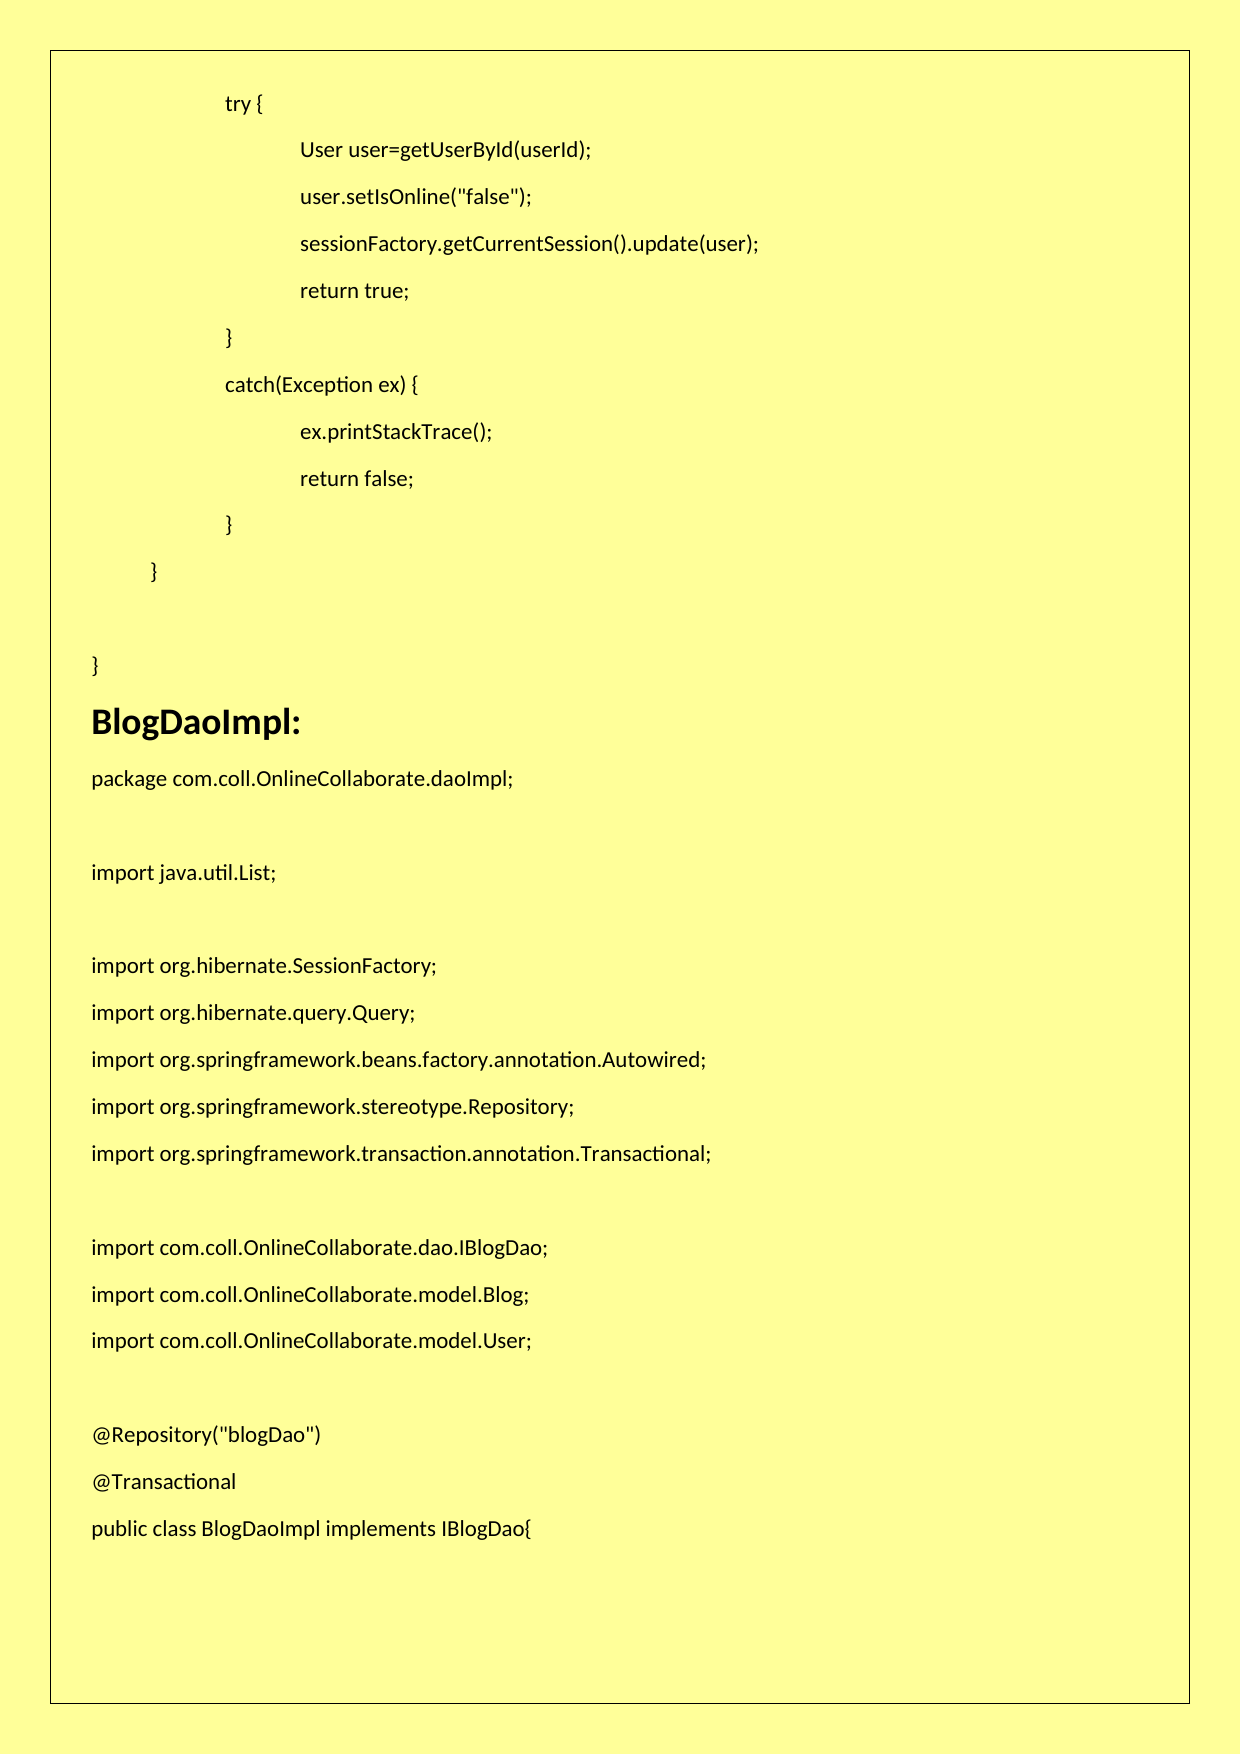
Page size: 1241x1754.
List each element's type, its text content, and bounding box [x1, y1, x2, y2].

text public class BlogDaoImpl implements IBlogDao{ [91, 1514, 1154, 1542]
text return true; [91, 276, 1154, 304]
text import org.hibernate.SessionFactory; [91, 952, 1154, 980]
text import java.util.List; [91, 858, 1154, 886]
text @Repository("blogDao") [91, 1420, 1154, 1448]
text User user=getUserById(userId); [91, 136, 1154, 163]
text try { [91, 89, 1154, 117]
text import org.springframework.stereotype.Repository; [91, 1092, 1154, 1120]
text return false; [91, 464, 1154, 492]
text sessionFactory.getCurrentSession().update(user); [91, 229, 1154, 257]
text import org.springframework.beans.factory.annotation.Autowired; [91, 1045, 1154, 1073]
text import org.hibernate.query.Query; [91, 998, 1154, 1027]
text import com.coll.OnlineCollaborate.model.Blog; [91, 1280, 1154, 1308]
text package com.coll.OnlineCollaborate.daoImpl; [91, 764, 1154, 792]
text import com.coll.OnlineCollaborate.dao.IBlogDao; [91, 1233, 1154, 1261]
text import com.coll.OnlineCollaborate.model.User; [91, 1327, 1154, 1355]
text catch(Exception ex) { [91, 370, 1154, 398]
text } [91, 511, 1154, 538]
text } [91, 557, 1154, 585]
text import org.springframework.transaction.annotation.Transactional; [91, 1139, 1154, 1167]
text BlogDaoImpl: [91, 698, 1154, 744]
text } [91, 323, 1154, 351]
text user.setIsOnline("false"); [91, 182, 1154, 210]
text } [91, 651, 1154, 679]
text @Transactional [91, 1467, 1154, 1495]
text ex.printStackTrace(); [91, 417, 1154, 445]
